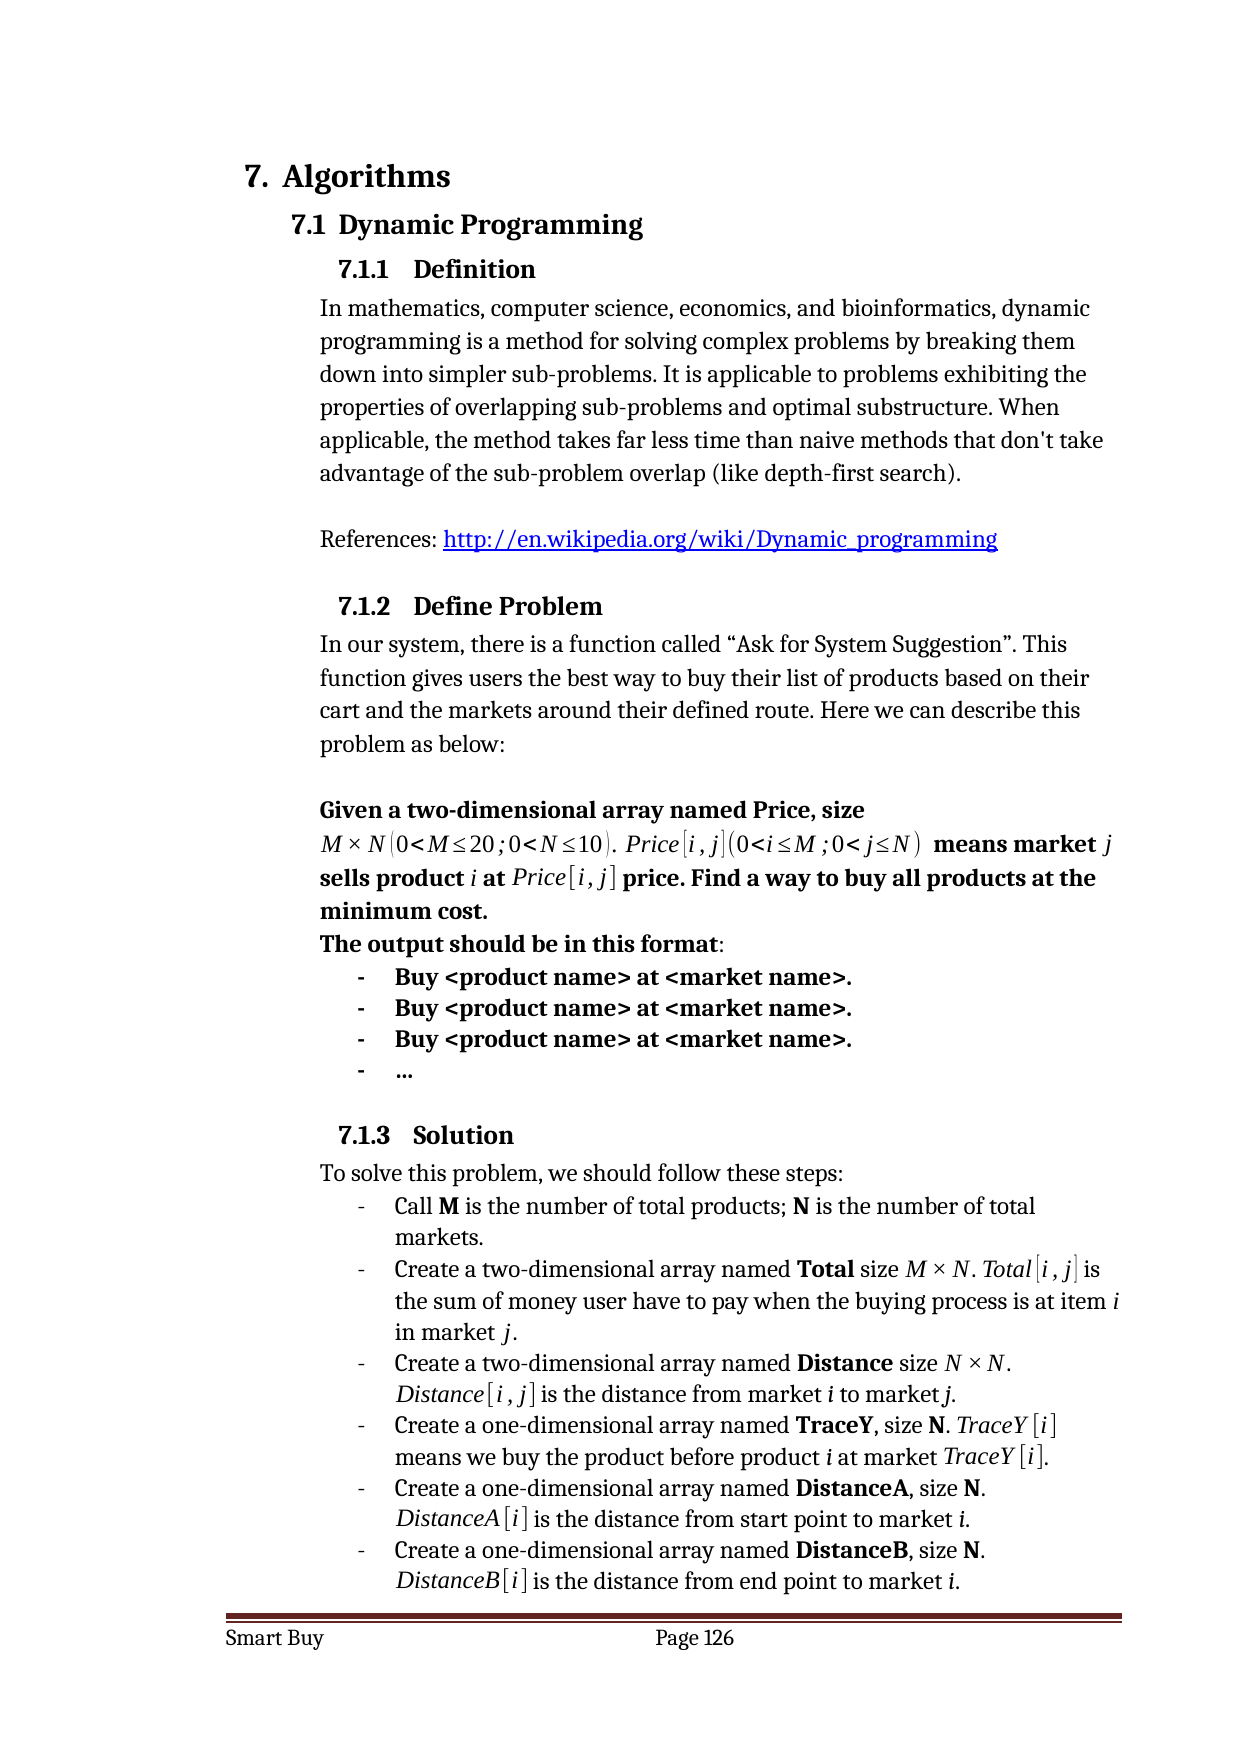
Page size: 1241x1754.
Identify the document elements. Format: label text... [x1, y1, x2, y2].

list Create a one-dimensional array named DistanceB, size N. is the distance from end point to market i. [357, 1536, 1122, 1595]
list Create a two-dimensional array named Distance size . is the distance from market i to market j. [357, 1349, 1122, 1409]
list Buy <product name> at <market name>. [357, 994, 1122, 1022]
text Given a two-dimensional array named Price, size means market sells product at price. Find a way to buy all products at the minimum cost. [319, 796, 1122, 925]
subtitle Definition [338, 254, 1122, 285]
list Create a two-dimensional array named Total size . is the sum of money user have to pay when the buying process is at item in market . [357, 1254, 1122, 1347]
text In mathematics, computer science, economics, and bioinformatics, dynamic programming is a method for solving complex problems by breaking them down into simpler sub-problems. It is applicable to problems exhibiting the properties of overlapping sub-problems and optimal substructure. When applicable, the method takes far less time than naive methods that don't take advantage of the sub-problem overlap (like depth-first search). [319, 294, 1122, 488]
text The output should be in this format: [319, 929, 1122, 958]
list … [357, 1056, 1122, 1084]
subtitle Solution [338, 1120, 1122, 1151]
subtitle Dynamic Programming [291, 208, 1122, 242]
list Call M is the number of total products; N is the number of total markets. [357, 1192, 1122, 1252]
list Buy <product name> at <market name>. [357, 1025, 1122, 1053]
list Create a one-dimensional array named TraceY, size N. means we buy the product before product i at market . [357, 1411, 1122, 1471]
subtitle Algorithms [244, 157, 1122, 196]
text References: http://en.wikipedia.org/wiki/Dynamic_programming [319, 525, 1122, 554]
list Buy <product name> at <market name>. [357, 963, 1122, 991]
text In our system, there is a function called “Ask for System Suggestion”. This function gives users the best way to buy their list of products based on their cart and the markets around their defined route. Here we can describe this problem as below: [319, 630, 1122, 758]
list Create a one-dimensional array named DistanceA, size N. is the distance from start point to market i. [357, 1473, 1122, 1533]
subtitle Define Problem [338, 591, 1122, 622]
text To solve this problem, we should follow these steps: [319, 1159, 1122, 1188]
